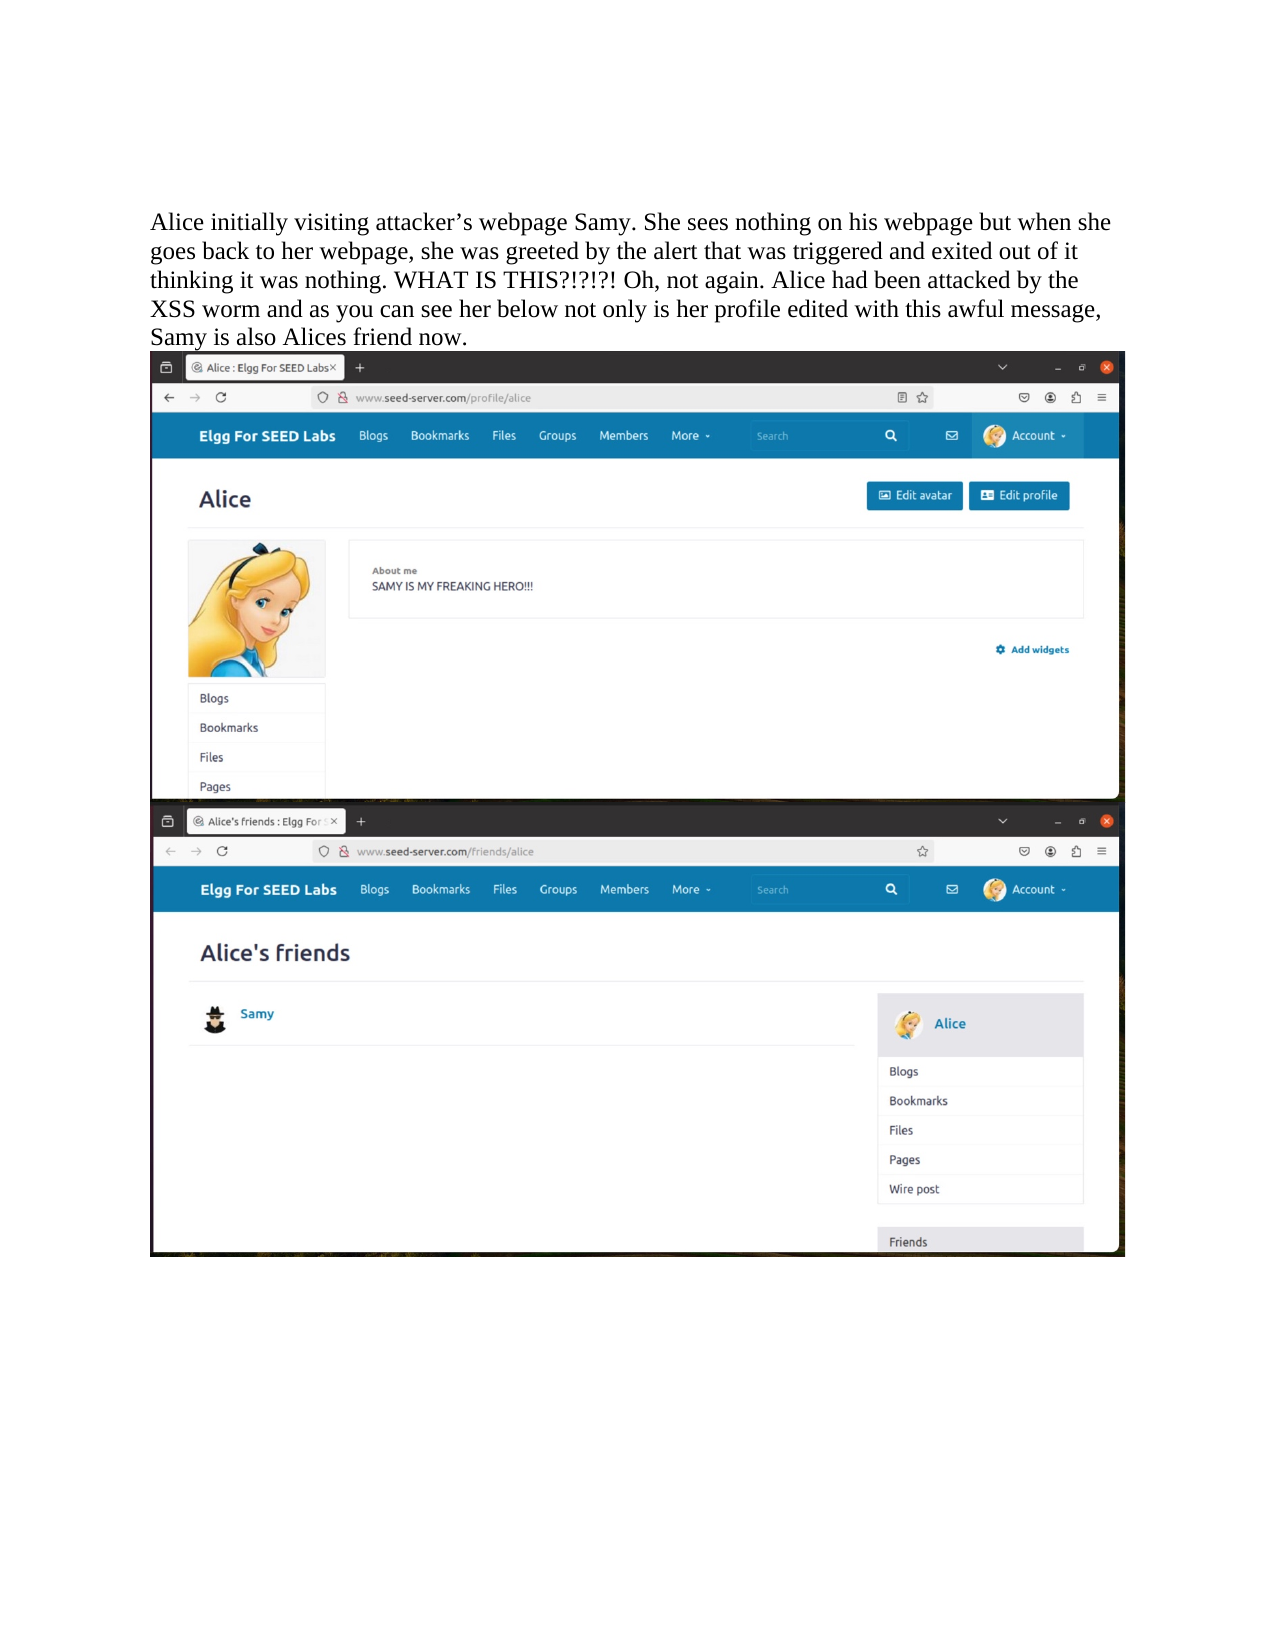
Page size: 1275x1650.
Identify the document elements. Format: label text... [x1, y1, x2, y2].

text Alice initially visiting attacker’s webpage Samy. She sees nothing on his webpage but when she goes back to her webpage, she was greeted by the alert that was triggered and exited out of it thinking it was nothing. WHAT IS THIS?!?!?! Oh, not again. Alice had been attacked by the XSS worm and as you can see her below not only is her profile edited with this awful message, Samy is also Alices friend now. [150, 207, 1125, 351]
picture [150, 351, 1125, 1257]
